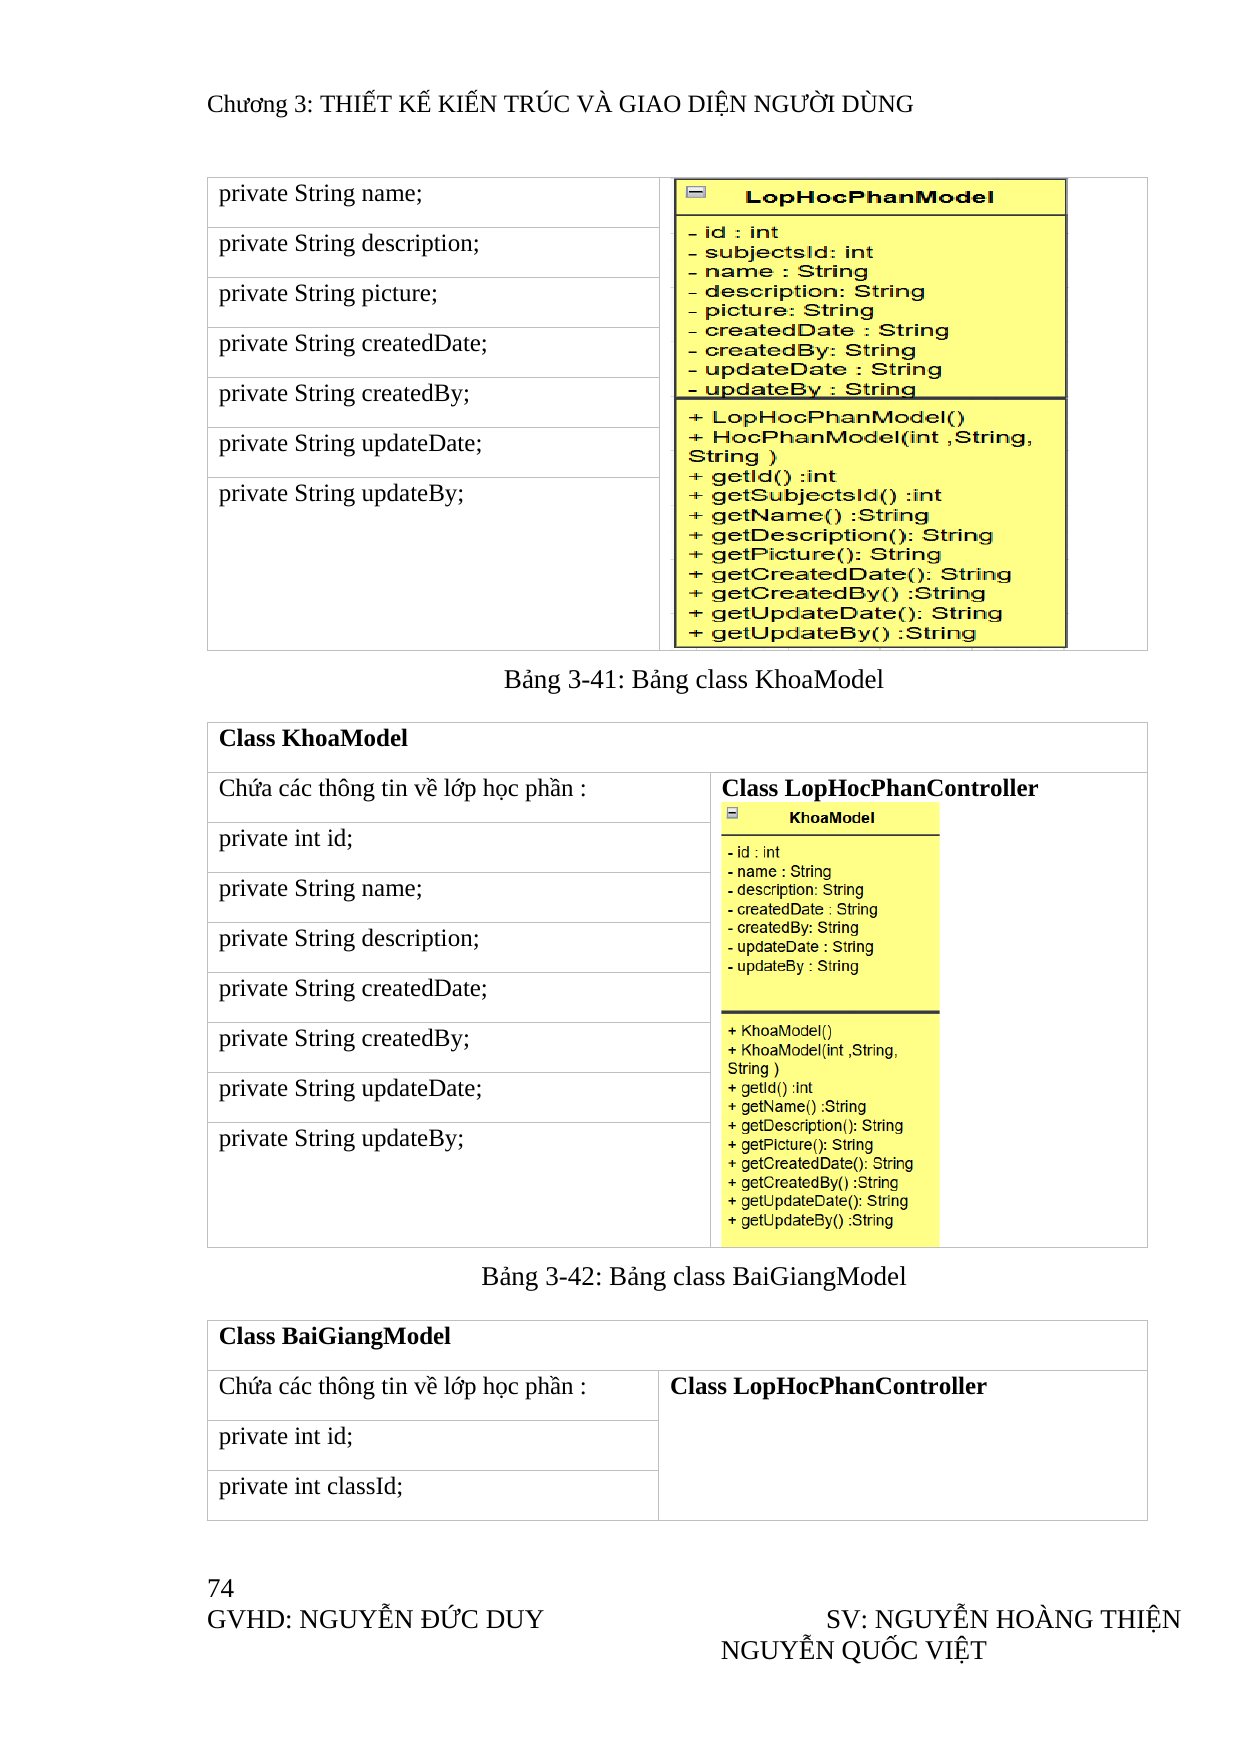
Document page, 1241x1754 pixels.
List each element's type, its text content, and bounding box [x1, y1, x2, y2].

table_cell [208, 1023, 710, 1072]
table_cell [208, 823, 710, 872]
picture [670, 178, 1069, 650]
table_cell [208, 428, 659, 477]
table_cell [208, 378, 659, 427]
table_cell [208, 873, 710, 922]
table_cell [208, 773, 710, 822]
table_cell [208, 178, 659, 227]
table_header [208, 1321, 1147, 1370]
picture [721, 802, 940, 1247]
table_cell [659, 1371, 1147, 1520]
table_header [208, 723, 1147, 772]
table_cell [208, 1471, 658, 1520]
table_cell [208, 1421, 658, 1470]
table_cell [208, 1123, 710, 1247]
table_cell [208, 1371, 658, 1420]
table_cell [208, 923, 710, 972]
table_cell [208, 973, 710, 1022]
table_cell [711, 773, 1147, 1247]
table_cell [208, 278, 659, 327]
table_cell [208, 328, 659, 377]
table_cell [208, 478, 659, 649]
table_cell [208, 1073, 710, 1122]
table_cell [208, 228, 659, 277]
